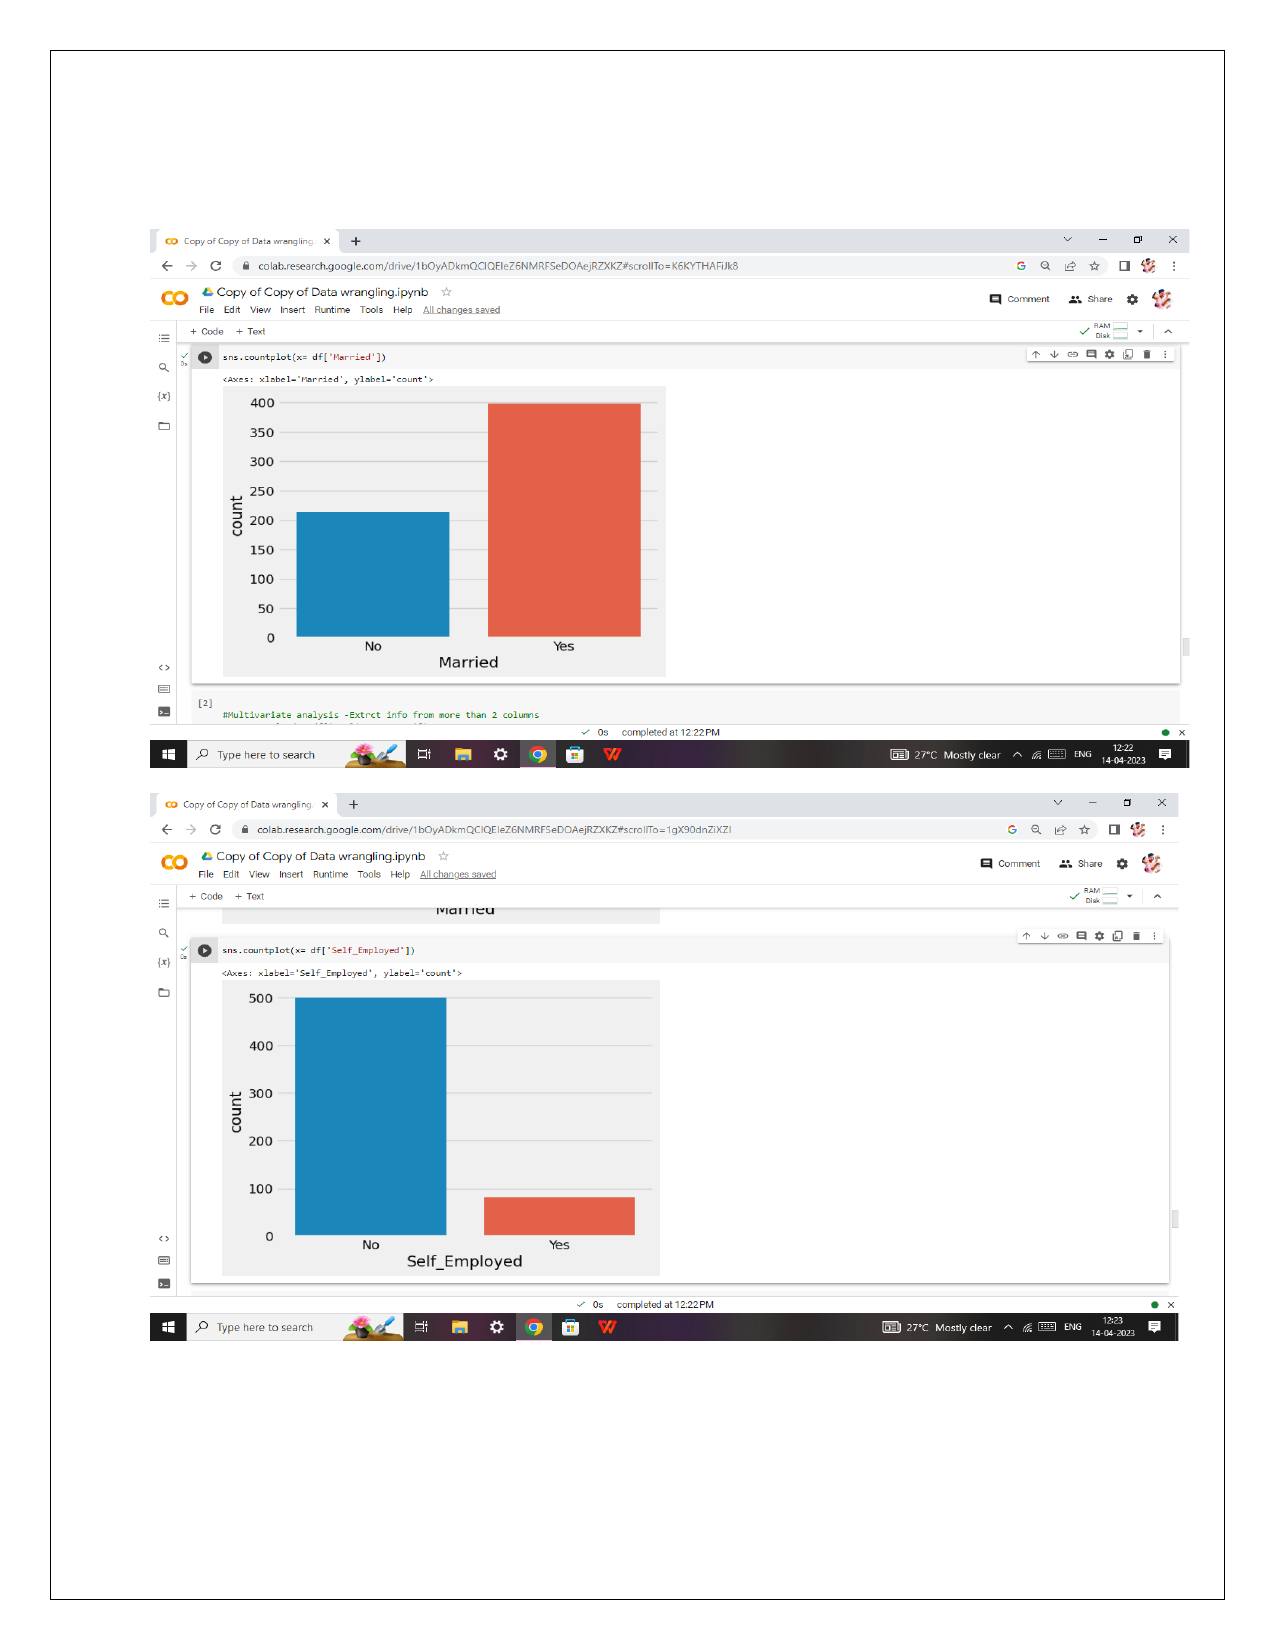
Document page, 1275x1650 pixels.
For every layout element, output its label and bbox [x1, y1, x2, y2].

picture [150, 229, 1190, 768]
picture [150, 793, 1179, 1341]
